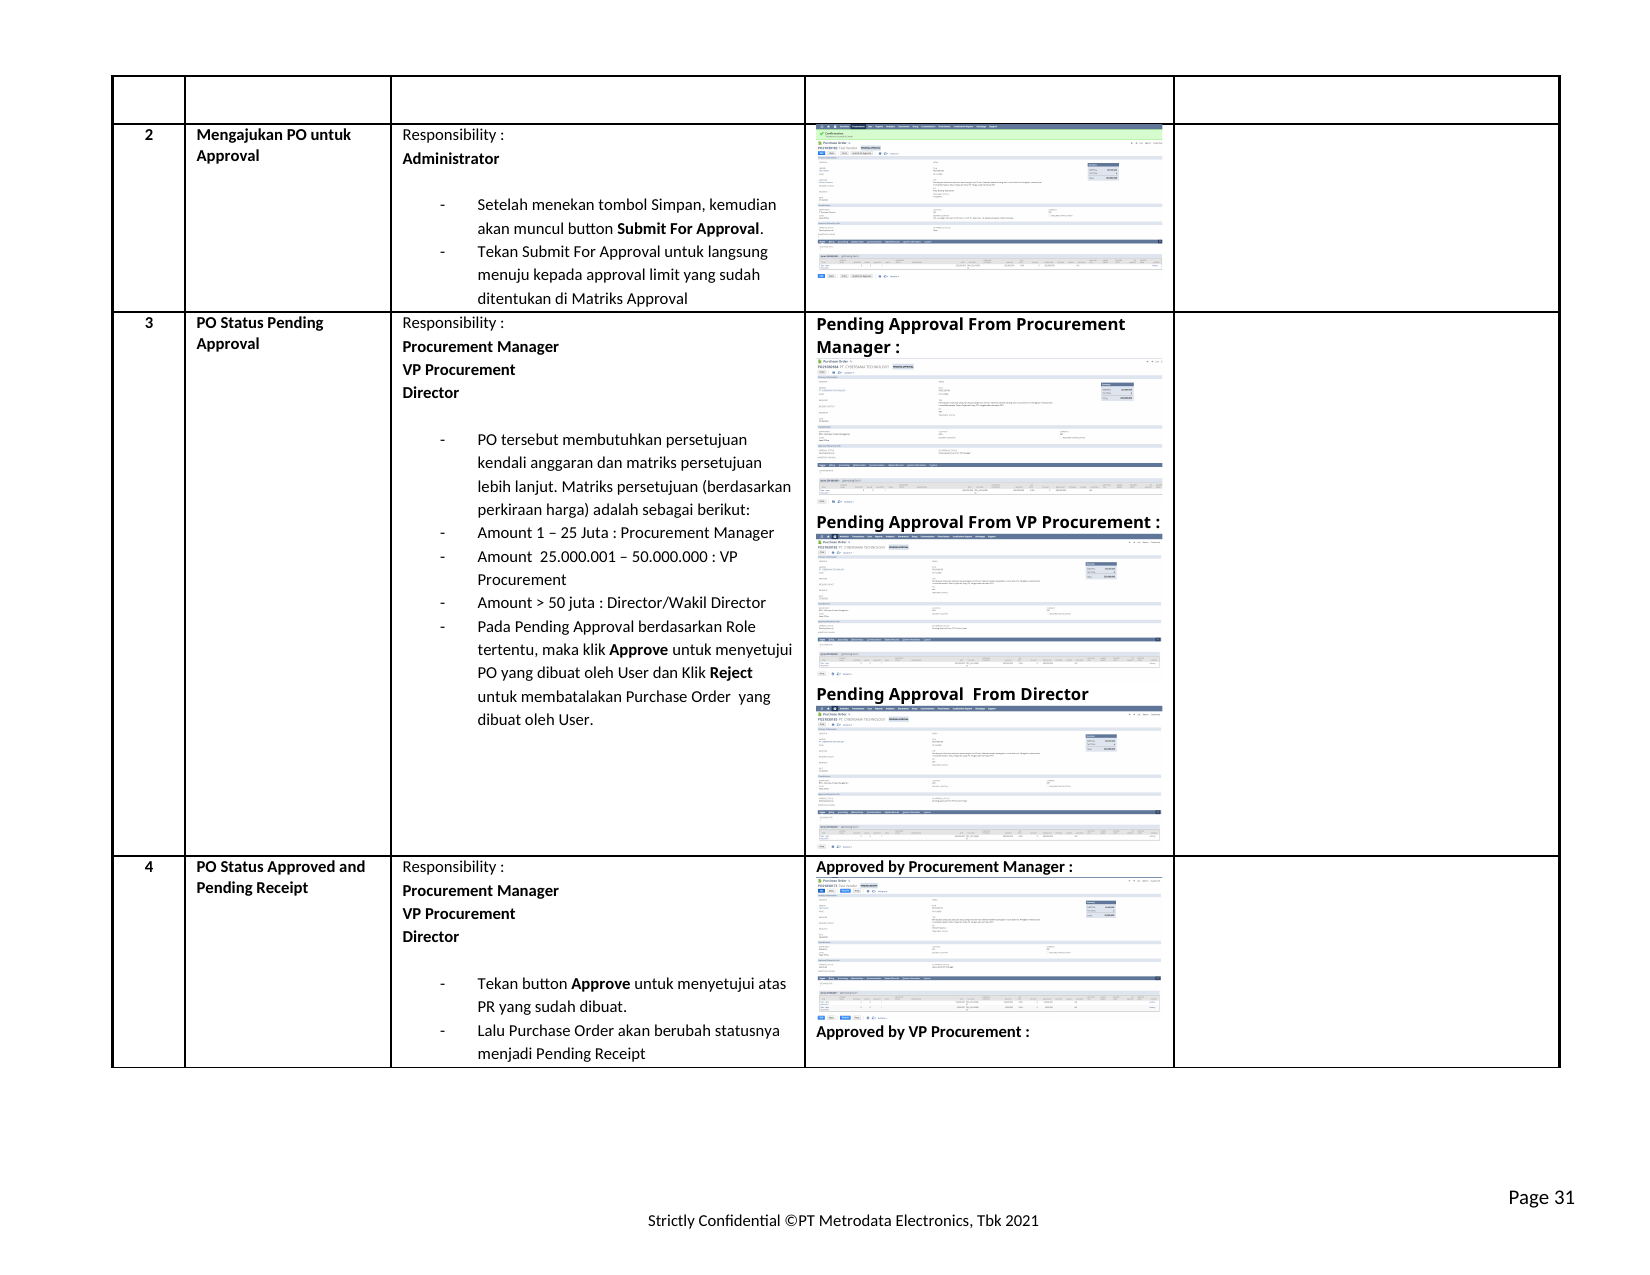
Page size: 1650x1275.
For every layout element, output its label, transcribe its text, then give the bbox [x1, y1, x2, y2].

table_cell 4 [114, 857, 184, 1066]
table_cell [186, 77, 390, 123]
table_cell Responsibility : Procurement Manager VP Procurement Director PO tersebut membutuhkan persetujuan kendali anggaran dan matriks persetujuan lebih lanjut. Matriks persetujuan (berdasarkan perkiraan harga) adalah sebagai berikut: Amount 1 – 25 Juta : Procurement Manager Amount 25.000.001 – 50.000.000 : VP Procurement Amount > 50 juta : Director/Wakil Director Pada Pending Approval berdasarkan Role tertentu, maka klik Approve untuk menyetujui PO yang dibuat oleh User dan Klik Reject untuk membatalakan Purchase Order yang dibuat oleh User. [392, 313, 804, 855]
table_cell PO Status Pending Approval [186, 313, 390, 855]
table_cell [806, 857, 1173, 1066]
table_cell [806, 77, 1173, 123]
table_cell [1175, 313, 1558, 855]
table_cell Mengajukan PO untuk Approval [186, 125, 390, 311]
table_cell [1175, 77, 1558, 123]
picture [816, 124, 1163, 280]
table_cell Pending Approval From Procurement Manager : Pending Approval From VP Procurement : Pending Approval From Director [806, 313, 1173, 855]
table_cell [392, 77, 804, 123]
table_cell Responsibility : Administrator Setelah menekan tombol Simpan, kemudian akan muncul button Submit For Approval. Tekan Submit For Approval untuk langsung menuju kepada approval limit yang sudah ditentukan di Matriks Approval [392, 125, 804, 311]
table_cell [186, 857, 390, 1066]
table_cell [806, 125, 1173, 311]
table_cell 2 [114, 125, 184, 311]
picture [816, 358, 1163, 511]
picture [816, 533, 1163, 683]
table_cell 3 [114, 313, 184, 855]
picture [816, 877, 1163, 1021]
table_cell 1 [114, 77, 184, 123]
table_cell [1175, 125, 1558, 311]
picture [816, 705, 1163, 855]
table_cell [392, 857, 804, 1066]
table_cell [1175, 857, 1558, 1066]
